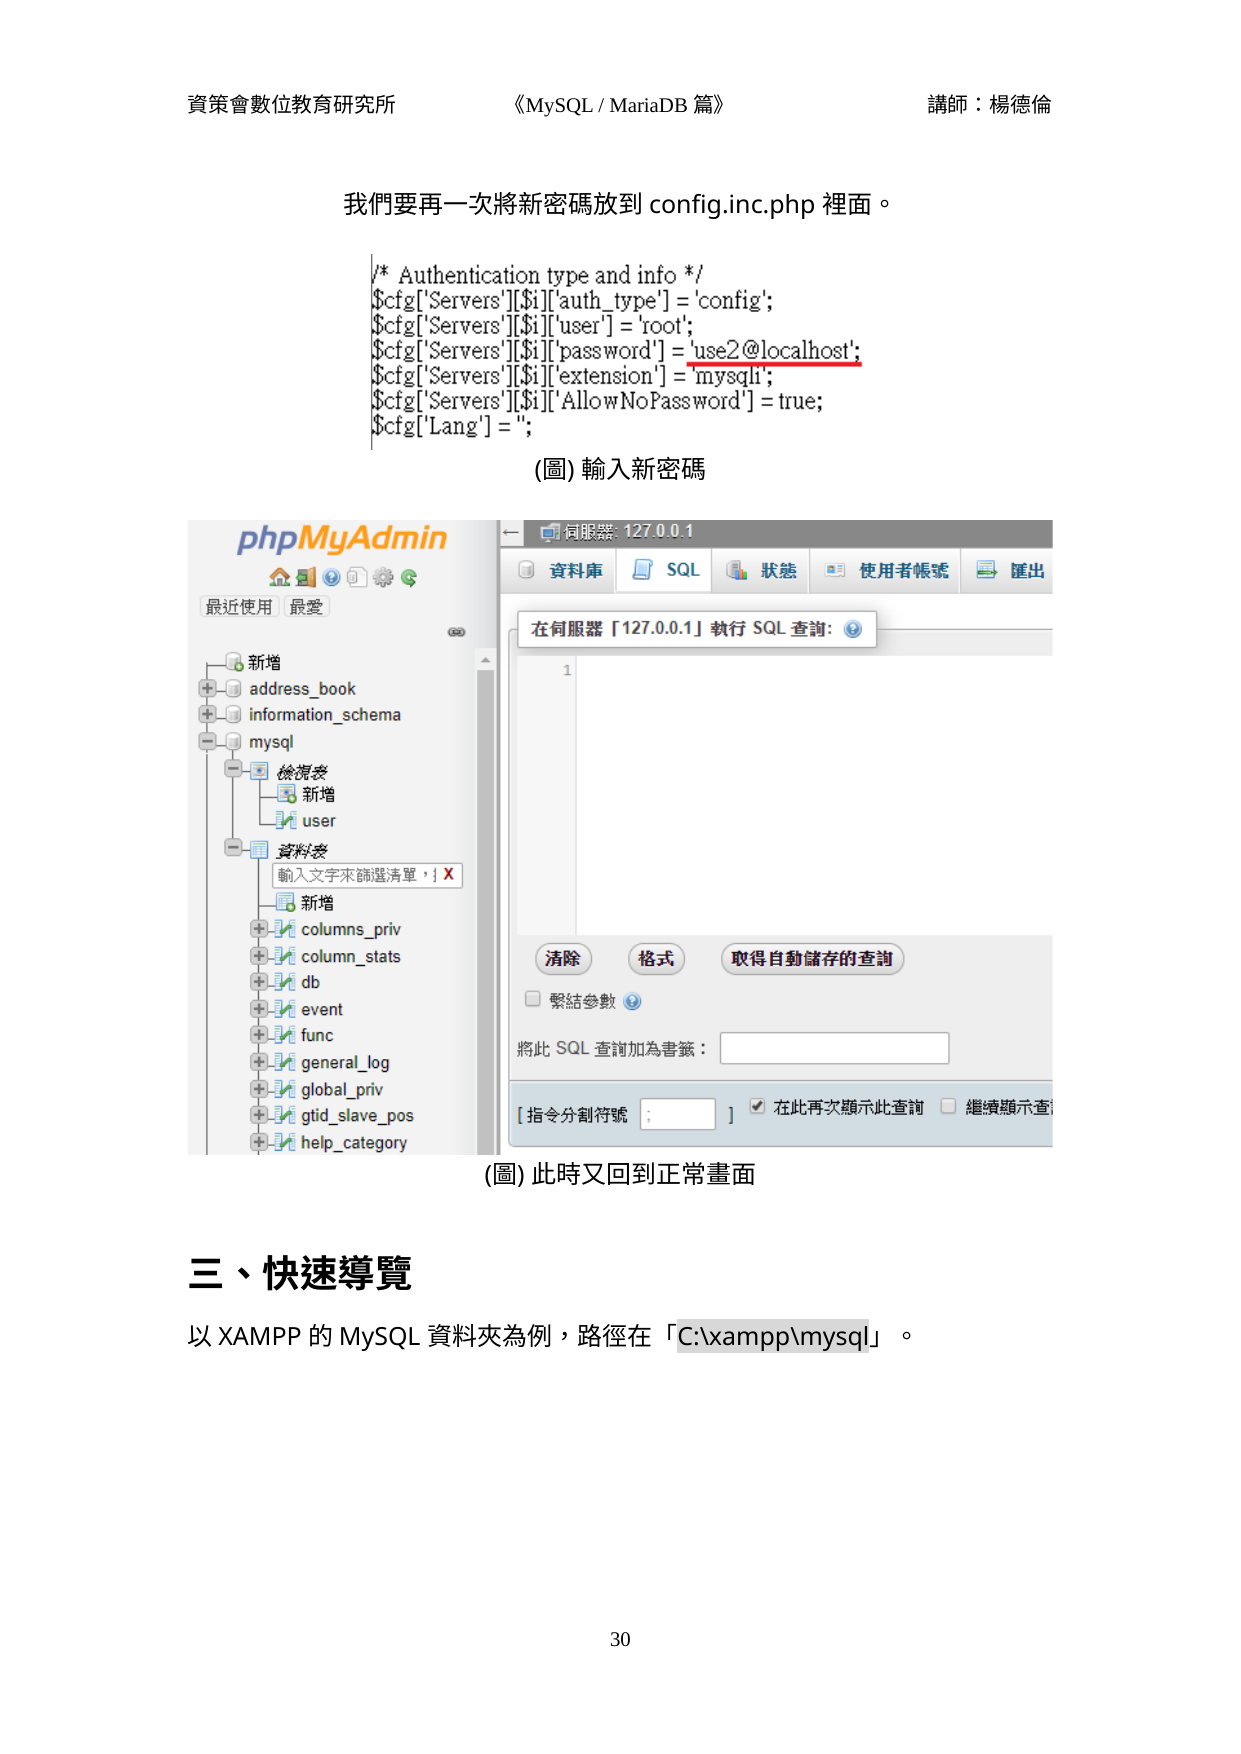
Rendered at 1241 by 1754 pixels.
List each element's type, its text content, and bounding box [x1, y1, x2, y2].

text 我們要再一次將新密碼放到 config.inc.php 裡面。 [187, 184, 1053, 220]
text 以 XAMPP 的 MySQL 資料夾為例，路徑在「C:\xampp\mysql」。 [187, 1316, 1053, 1353]
subtitle 三、快速導覽 [187, 1243, 1053, 1298]
text (圖) 此時又回到正常畫面 [187, 1155, 1053, 1191]
picture [187, 520, 1053, 1155]
picture [371, 254, 870, 450]
text (圖) 輸入新密碼 [187, 450, 1053, 486]
